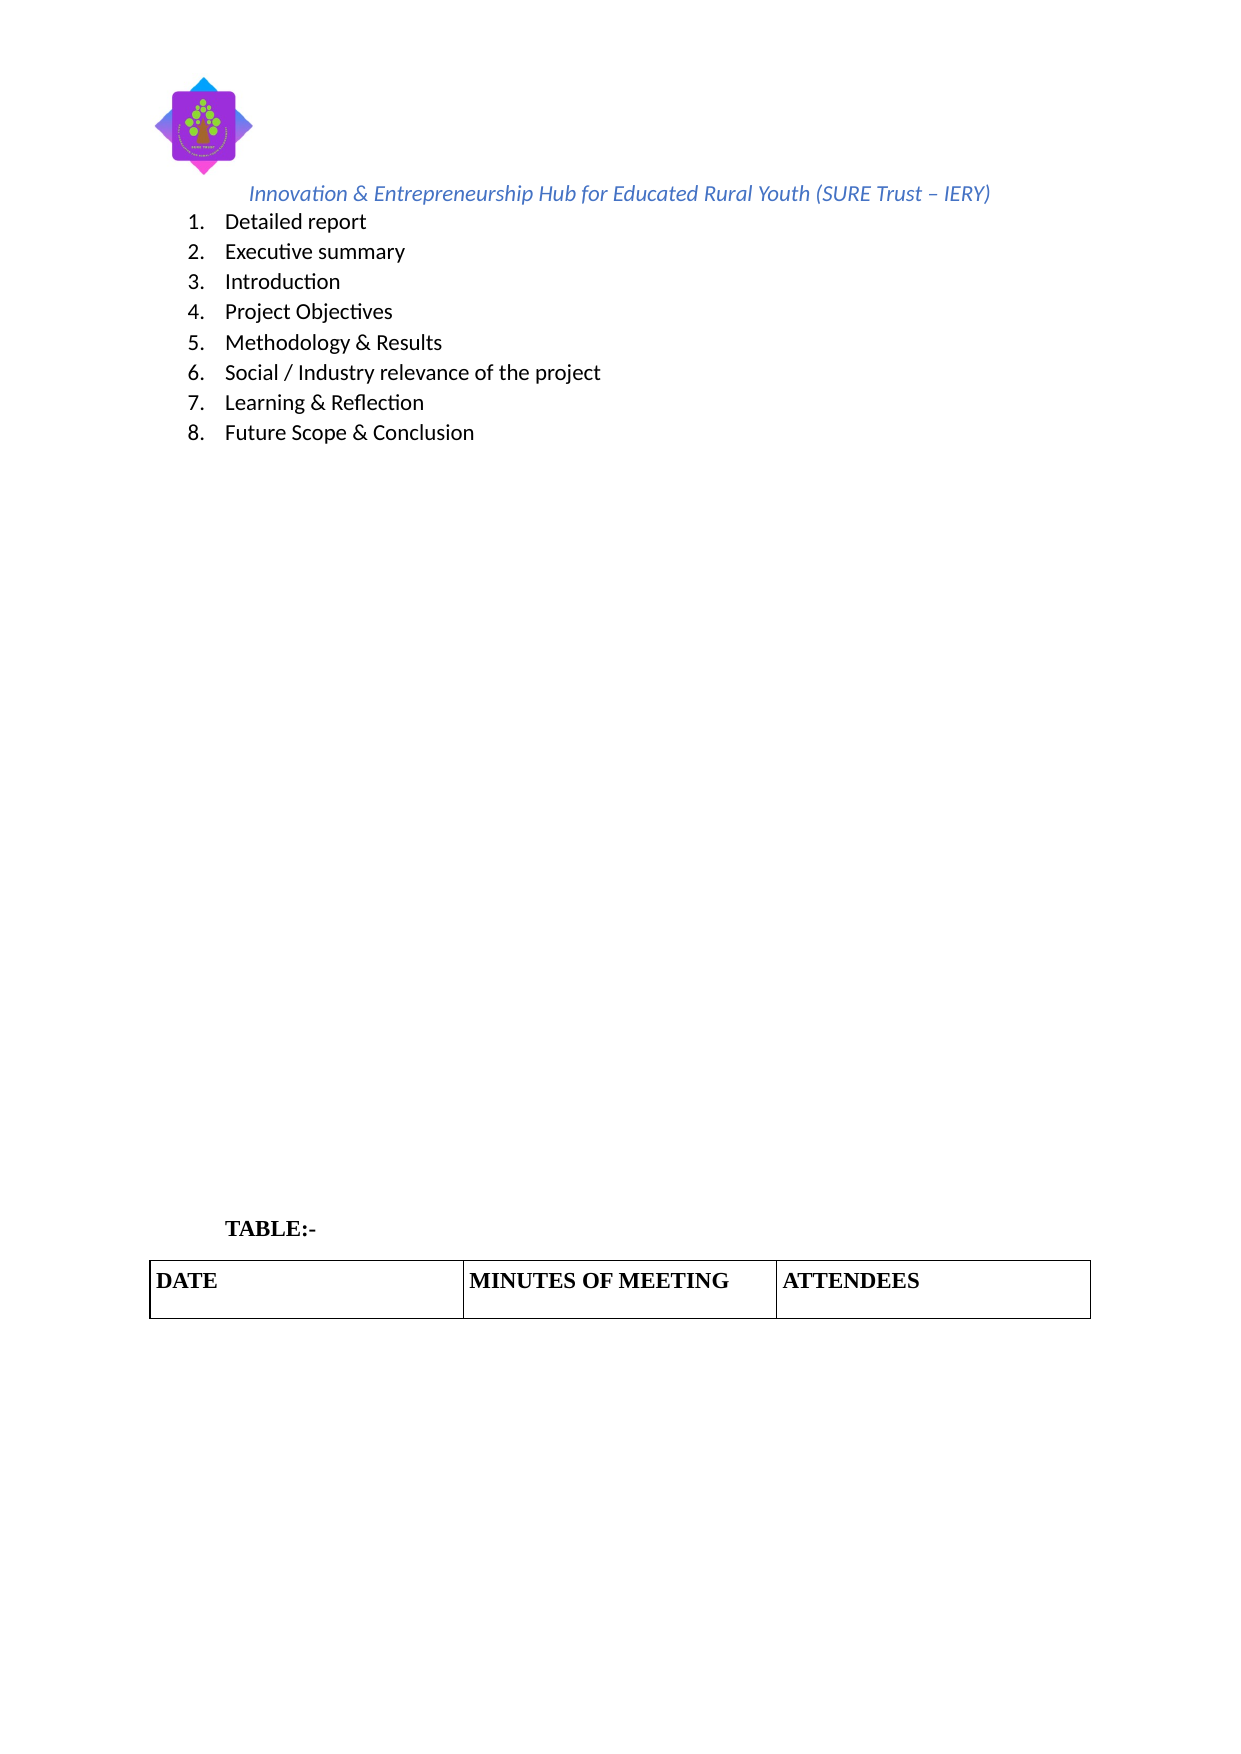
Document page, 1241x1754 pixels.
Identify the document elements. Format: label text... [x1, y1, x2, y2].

list Learning & Reflection [187, 388, 1090, 416]
table_header MINUTES OF MEETING [464, 1261, 776, 1318]
list Executive summary [187, 237, 1090, 265]
table_header DATE [151, 1261, 463, 1318]
text TABLE:- [150, 1215, 1090, 1242]
list Project Objectives [187, 297, 1090, 326]
picture [150, 73, 255, 179]
list Introduction [187, 267, 1090, 295]
list Detailed report [187, 207, 1090, 235]
list Methodology & Results [187, 328, 1090, 356]
table_header ATTENDEES [777, 1261, 1090, 1318]
list Future Scope & Conclusion [187, 418, 1090, 446]
list Social / Industry relevance of the project [187, 358, 1090, 386]
